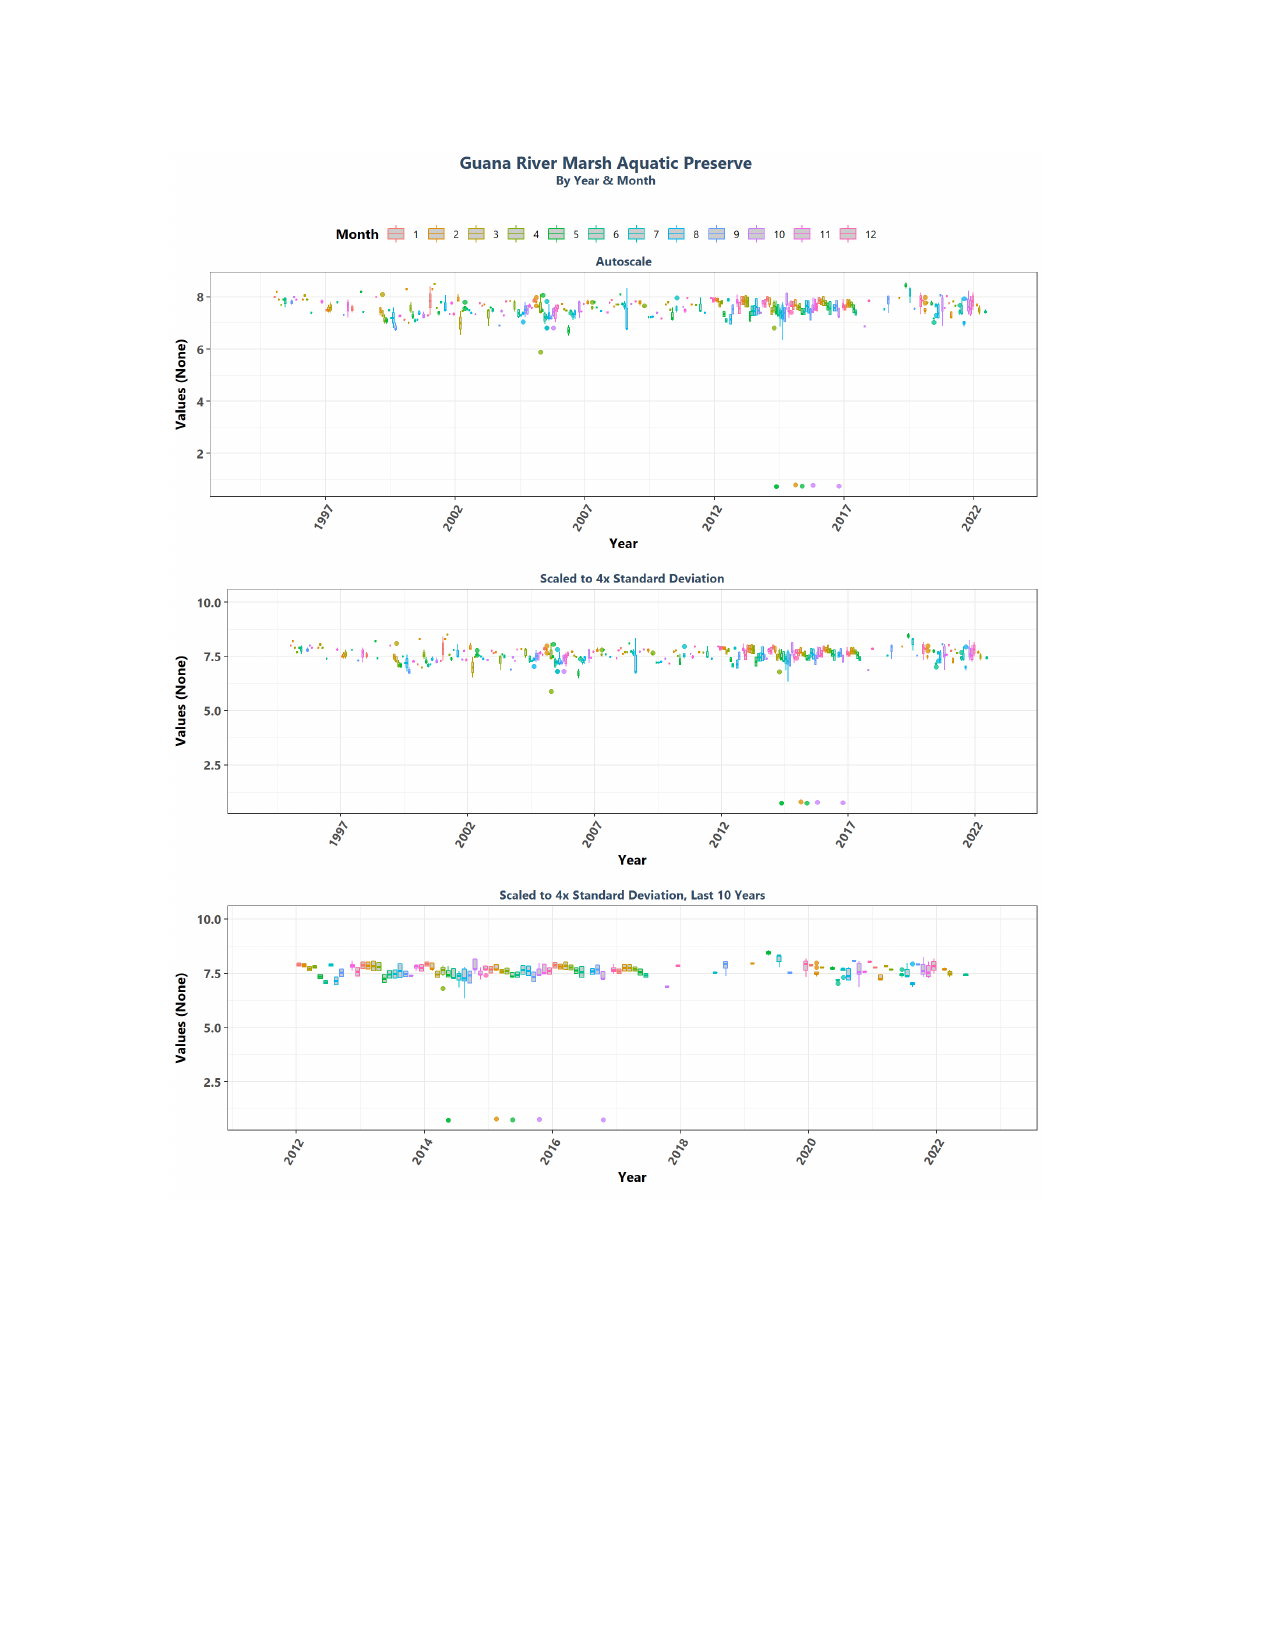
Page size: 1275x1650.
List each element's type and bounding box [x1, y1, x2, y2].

picture [168, 150, 1044, 1200]
